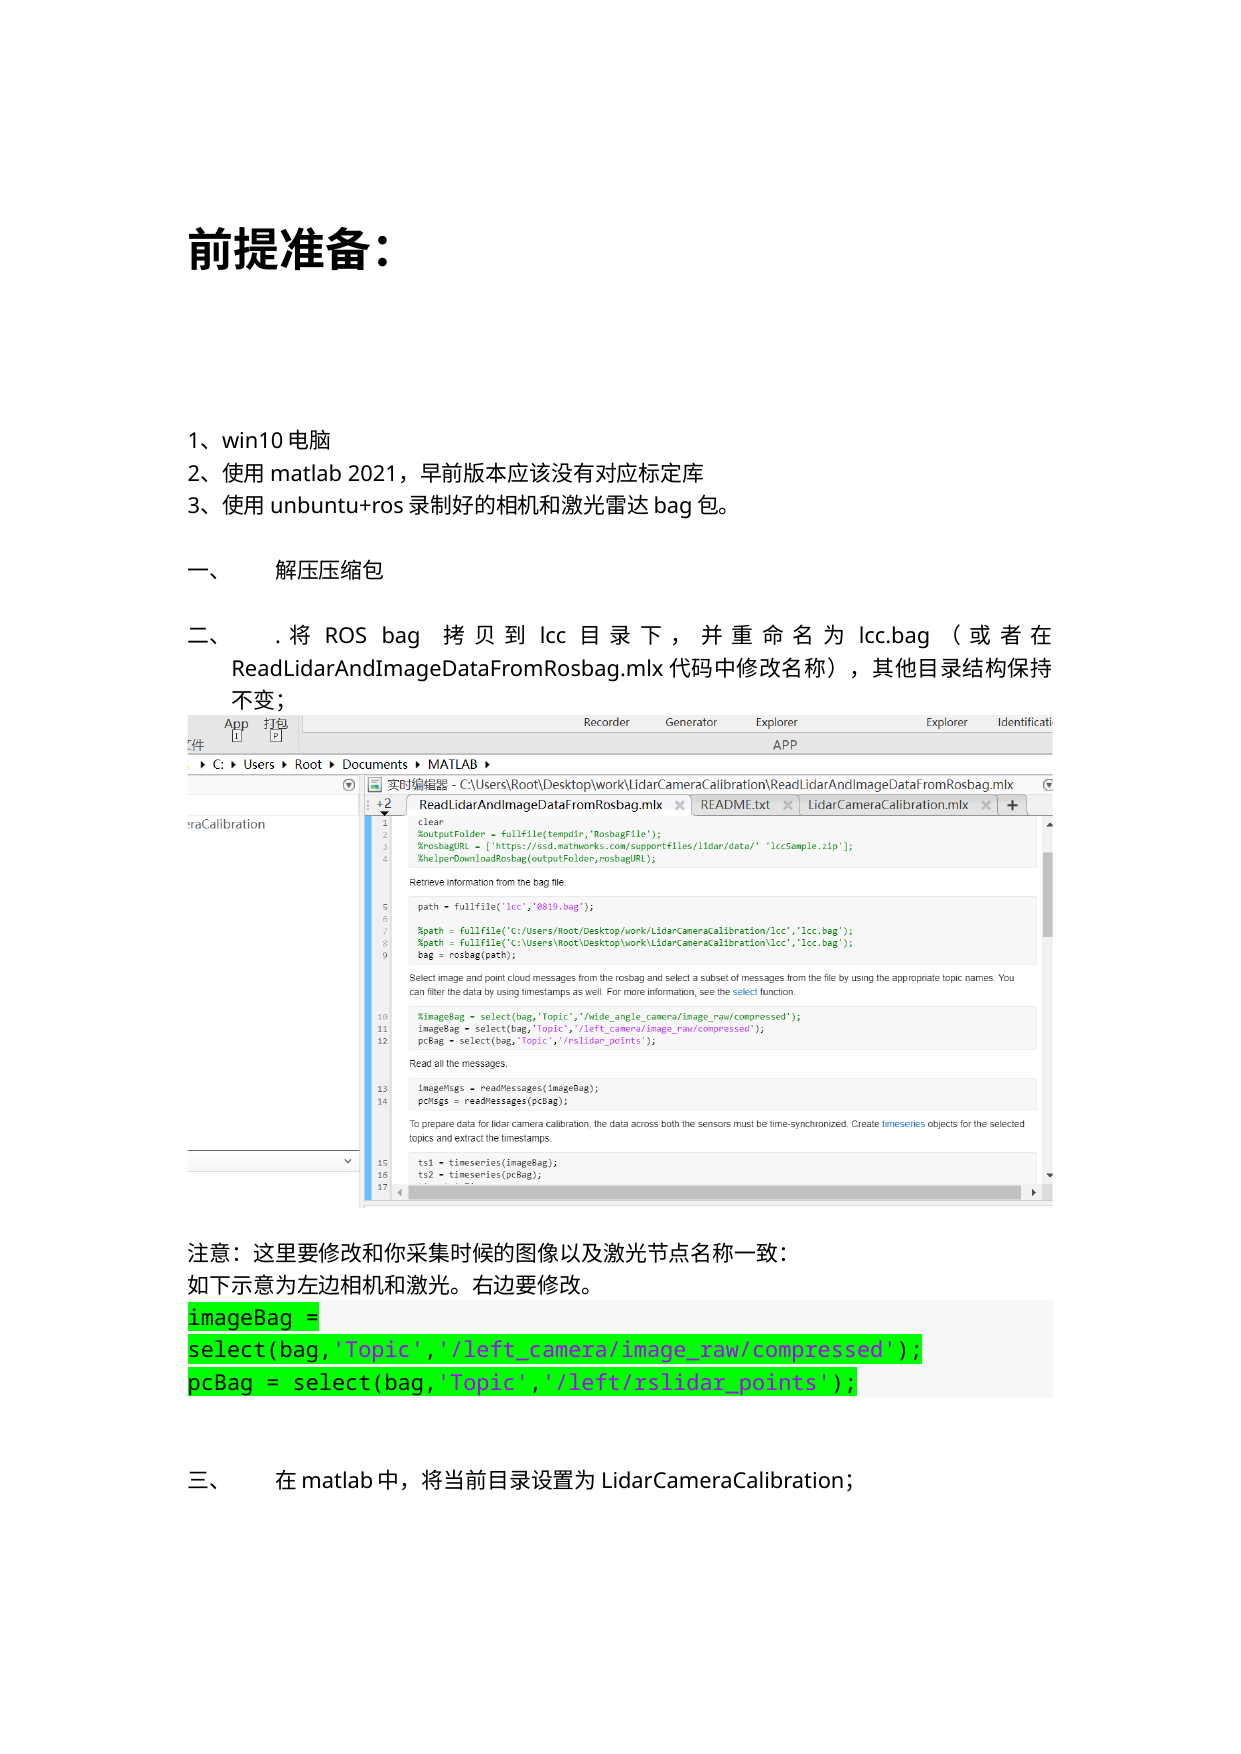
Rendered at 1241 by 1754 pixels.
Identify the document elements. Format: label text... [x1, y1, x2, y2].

text 注意：这里要修改和你采集时候的图像以及激光节点名称一致： [187, 1235, 1053, 1268]
text 如下示意为左边相机和激光。右边要修改。 [187, 1268, 1053, 1300]
list .将ROS bag 拷贝到lcc目录下，并重命名为lcc.bag（或者在ReadLidarAndImageDataFromRosbag.mlx代码中修改名称），其他目录结构保持不变； [187, 618, 1053, 715]
text imageBag = select(bag,'Topic','/left_camera/image_raw/compressed'); [187, 1300, 1053, 1365]
text 1、win10电脑 [187, 423, 1053, 455]
text 3、使用unbuntu+ros录制好的相机和激光雷达bag包。 [187, 488, 1053, 520]
text 2、使用matlab 2021，早前版本应该没有对应标定库 [187, 455, 1053, 488]
list 在matlab中，将当前目录设置为LidarCameraCalibration； [187, 1463, 1053, 1495]
picture [187, 715, 1053, 1208]
subtitle 前提准备： [187, 197, 1053, 295]
list 解压压缩包 [187, 553, 1053, 585]
text pcBag = select(bag,'Topic','/left/rslidar_points'); [187, 1365, 1053, 1398]
